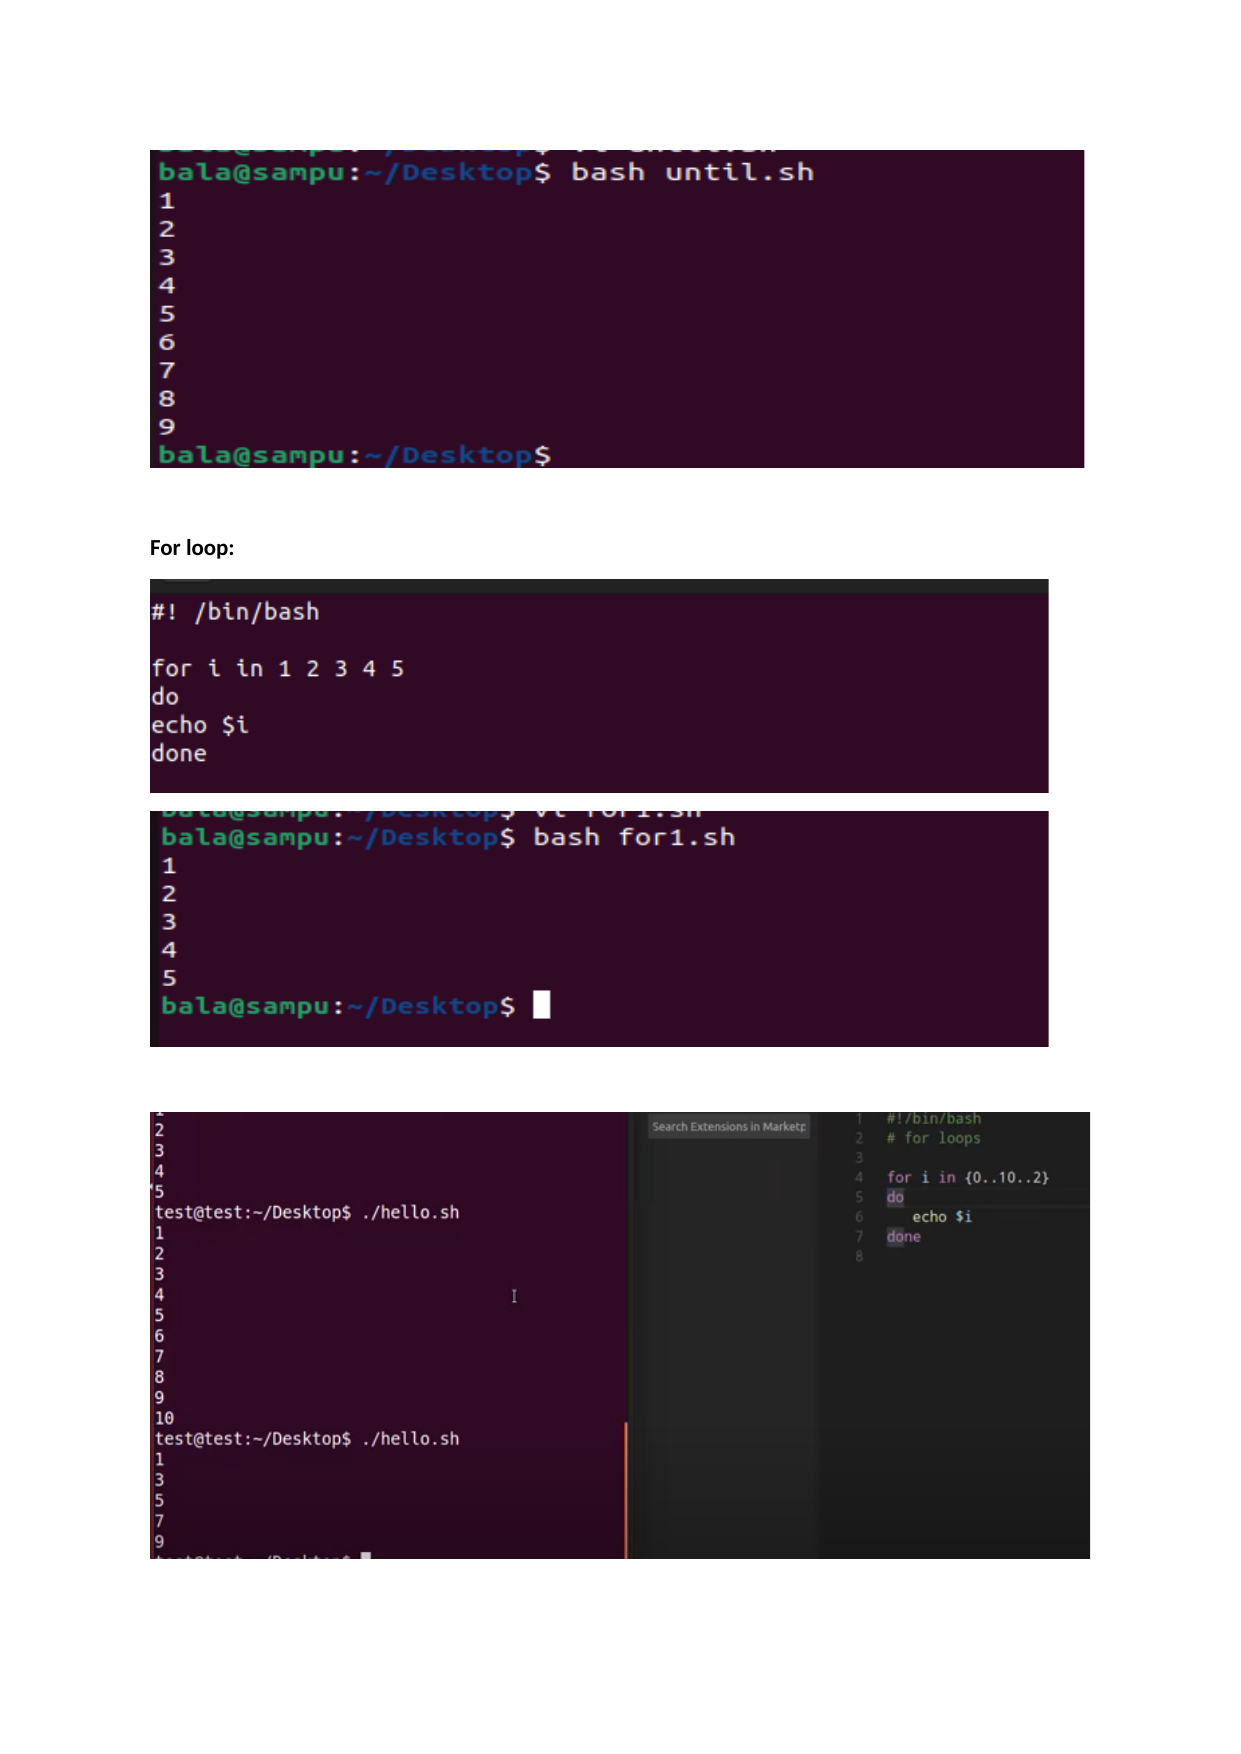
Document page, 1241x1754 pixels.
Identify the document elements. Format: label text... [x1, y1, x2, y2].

picture [150, 579, 1049, 793]
picture [150, 150, 1085, 468]
text For loop: [150, 533, 1090, 561]
picture [150, 1112, 1091, 1559]
picture [150, 811, 1049, 1047]
